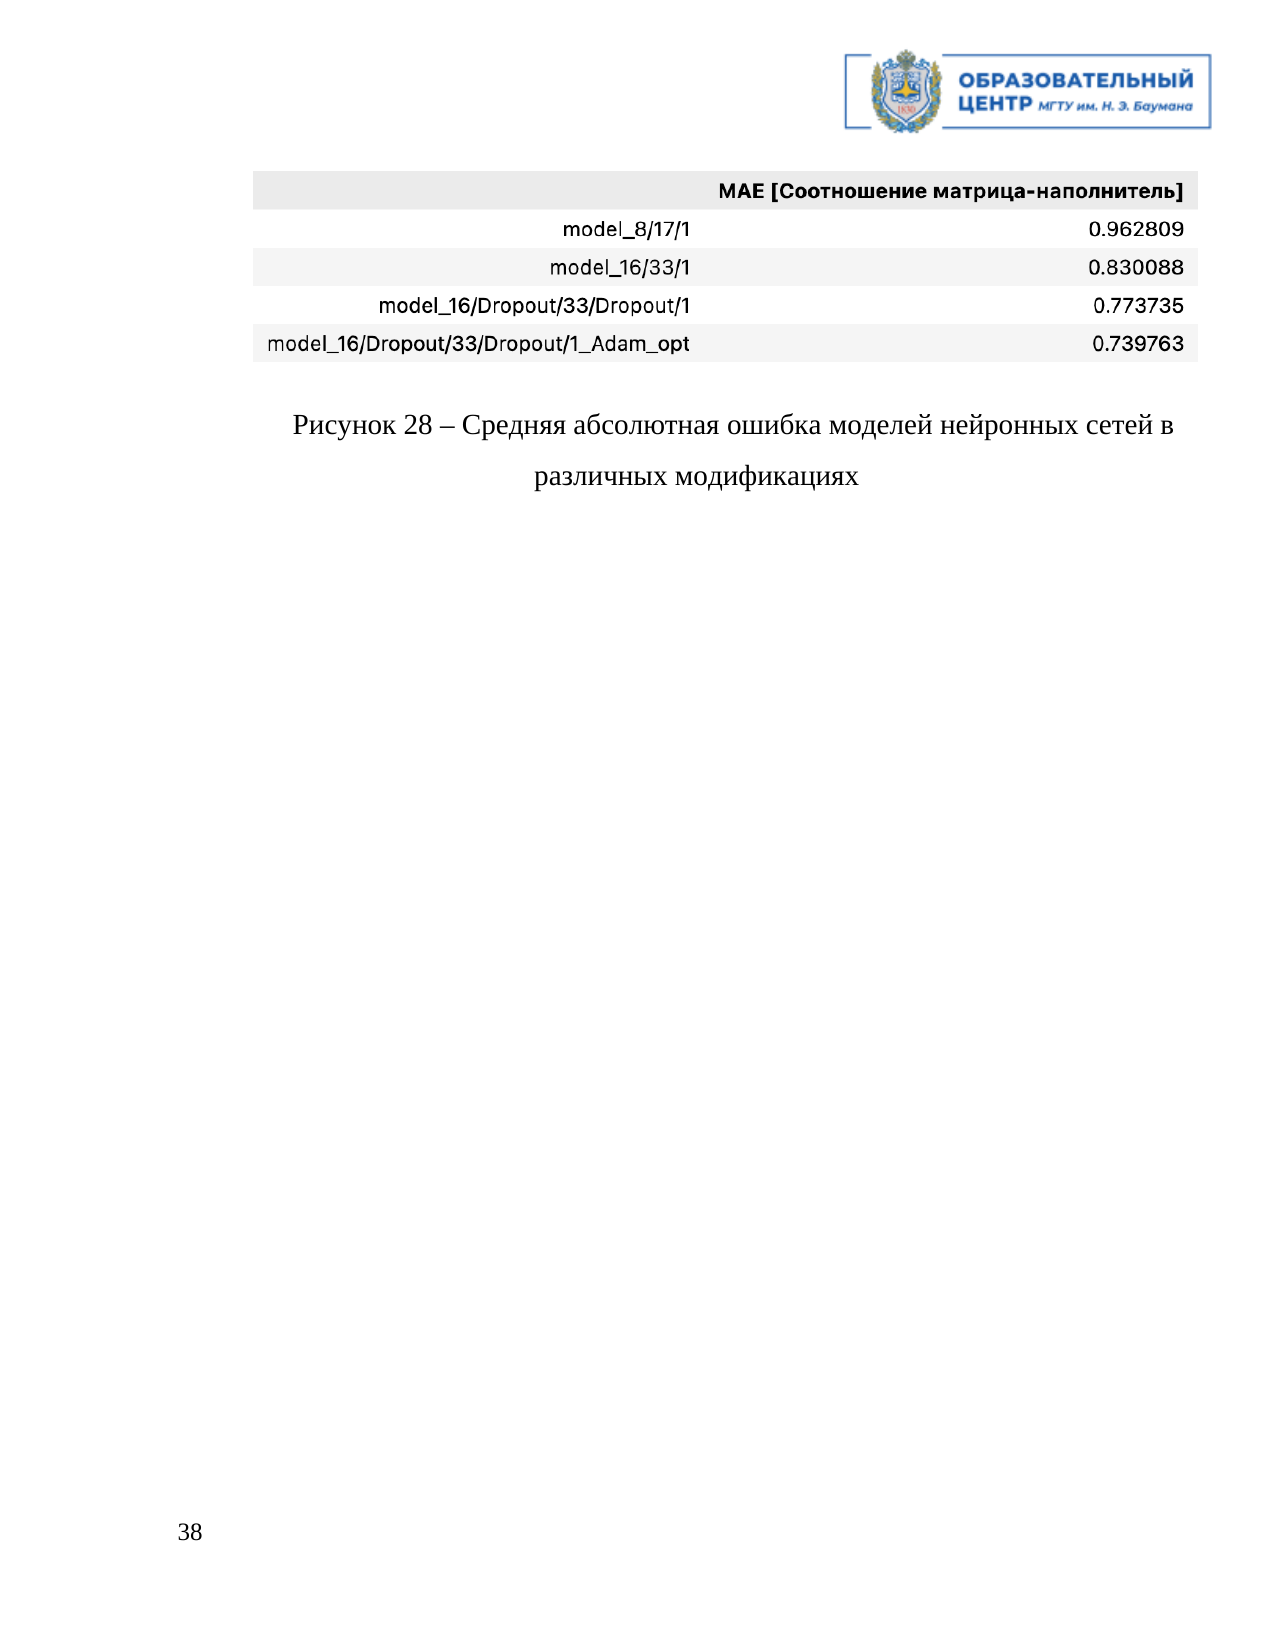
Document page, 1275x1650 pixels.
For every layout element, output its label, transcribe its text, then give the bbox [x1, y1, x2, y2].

picture [814, 26, 1262, 149]
picture [251, 165, 1227, 391]
text Рисунок 28 – Средняя абсолютная ошибка моделей нейронных сетей в различных модификациях [177, 407, 1216, 491]
